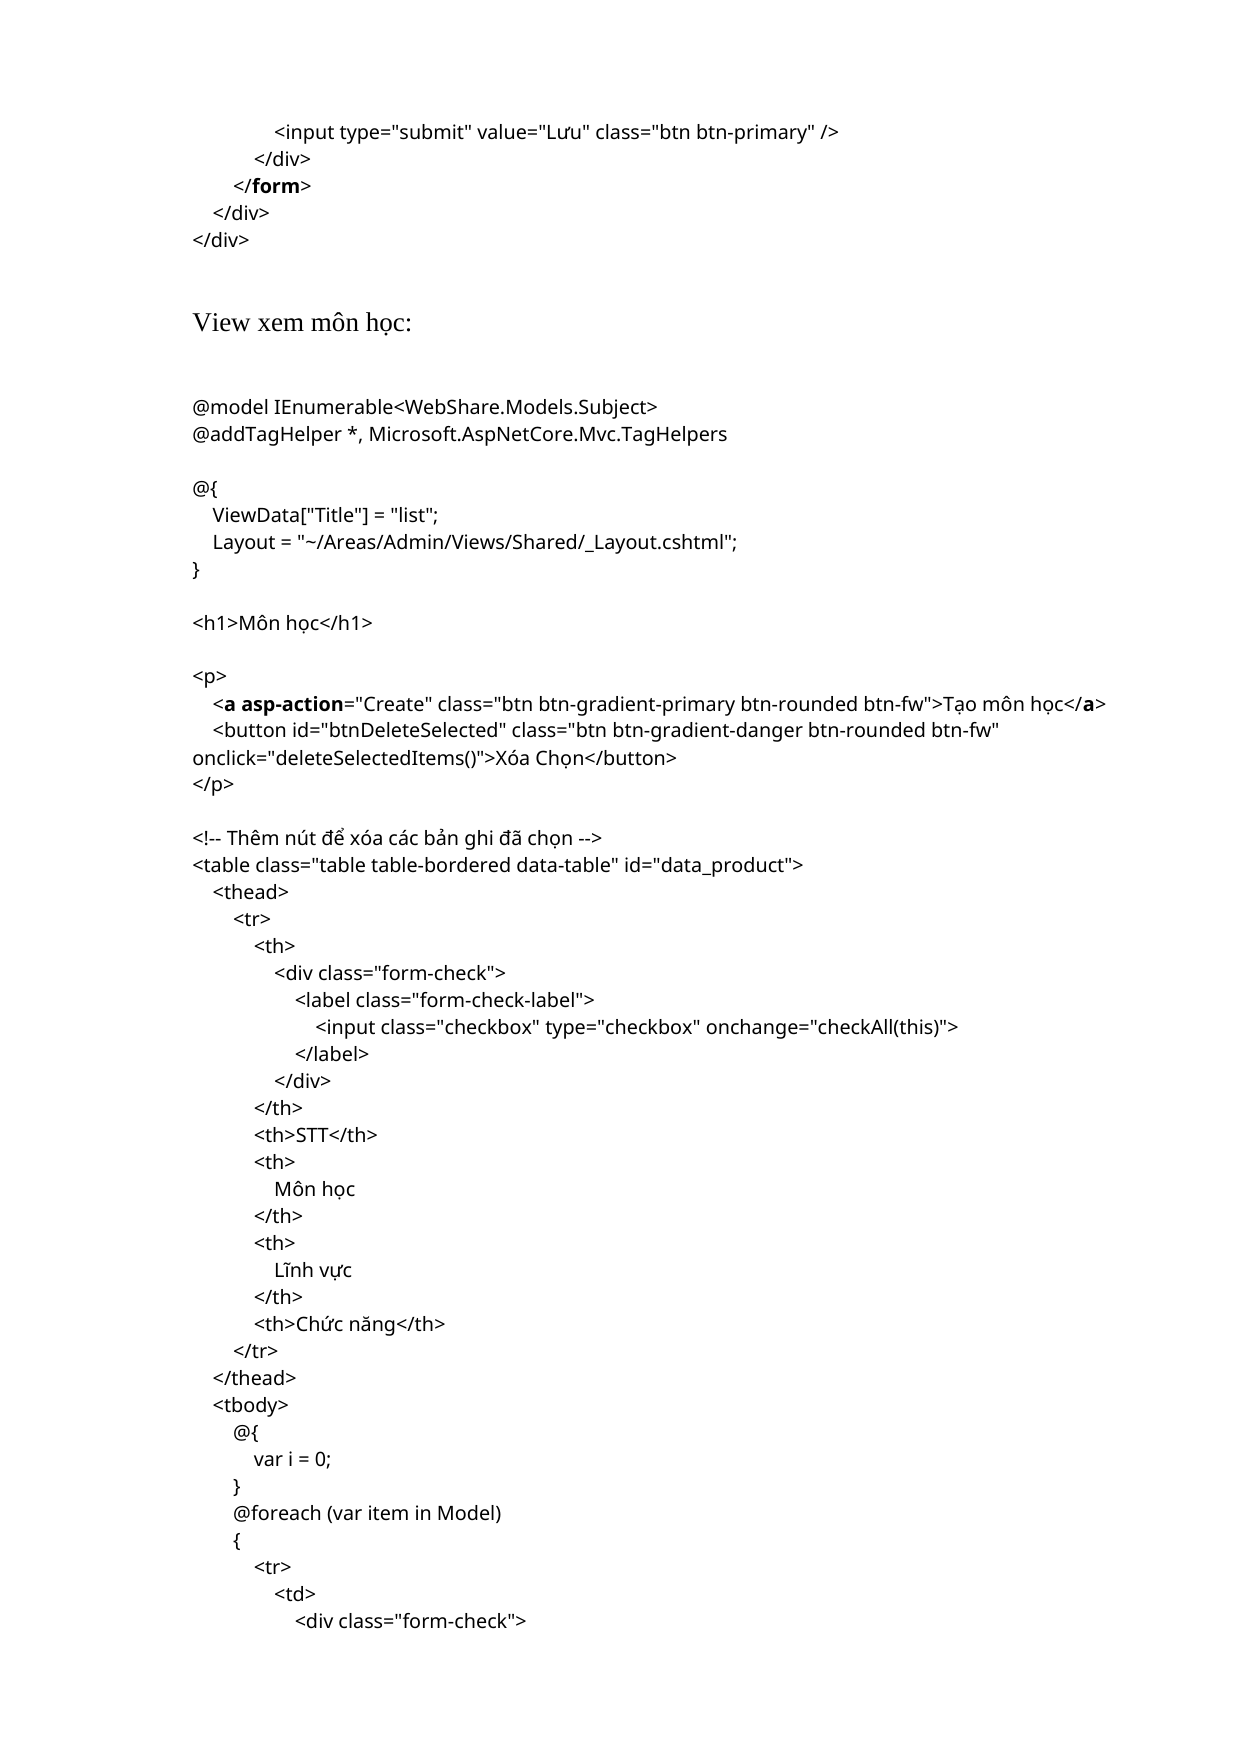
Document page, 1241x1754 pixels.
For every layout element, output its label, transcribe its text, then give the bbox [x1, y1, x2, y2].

text @{ [192, 474, 1122, 501]
text <input type="submit" value="Lưu" class="btn btn-primary" /> [192, 118, 1122, 145]
text var i = 0; [192, 1445, 1122, 1472]
text <div class="form-check"> [192, 1607, 1122, 1634]
text </div> [192, 145, 1122, 172]
text Layout = "~/Areas/Admin/Views/Shared/_Layout.cshtml"; [192, 528, 1122, 555]
text <div class="form-check"> [192, 959, 1122, 987]
text <tbody> [192, 1391, 1122, 1418]
text </form> [192, 172, 1122, 199]
text </p> [192, 771, 1122, 798]
text </tr> [192, 1337, 1122, 1364]
text <!-- Thêm nút để xóa các bản ghi đã chọn --> [192, 825, 1122, 852]
text } [192, 555, 1122, 582]
text </div> [192, 226, 1122, 253]
text View xem môn học: [192, 306, 1122, 377]
text <label class="form-check-label"> [192, 987, 1122, 1013]
text </th> [192, 1283, 1122, 1310]
text @model IEnumerable<WebShare.Models.Subject> [192, 393, 1122, 420]
text { [192, 1526, 1122, 1553]
text @{ [192, 1418, 1122, 1445]
text </th> [192, 1202, 1122, 1229]
text @foreach (var item in Model) [192, 1499, 1122, 1526]
text </thead> [192, 1364, 1122, 1391]
text <td> [192, 1580, 1122, 1607]
text <th>Chức năng</th> [192, 1310, 1122, 1337]
text </div> [192, 1067, 1122, 1094]
text <p> [192, 663, 1122, 690]
text <th> [192, 933, 1122, 959]
text </div> [192, 199, 1122, 226]
text @addTagHelper *, Microsoft.AspNetCore.Mvc.TagHelpers [192, 420, 1122, 447]
text </th> [192, 1094, 1122, 1121]
text <button id="btnDeleteSelected" class="btn btn-gradient-danger btn-rounded btn-fw" onclick="deleteSelectedItems()">Xóa Chọn</button> [192, 717, 1122, 771]
text <thead> [192, 879, 1122, 906]
text <a asp-action="Create" class="btn btn-gradient-primary btn-rounded btn-fw">Tạo môn học</a> [192, 690, 1122, 717]
text Lĩnh vực [192, 1256, 1122, 1283]
text <table class="table table-bordered data-table" id="data_product"> [192, 852, 1122, 879]
text <th> [192, 1229, 1122, 1256]
text } [192, 1472, 1122, 1499]
text <th> [192, 1148, 1122, 1175]
text <h1>Môn học</h1> [192, 609, 1122, 636]
text ViewData["Title"] = "list"; [192, 501, 1122, 528]
text <tr> [192, 1553, 1122, 1580]
text <input class="checkbox" type="checkbox" onchange="checkAll(this)"> [192, 1013, 1122, 1041]
text <th>STT</th> [192, 1121, 1122, 1148]
text </label> [192, 1041, 1122, 1067]
text Môn học [192, 1175, 1122, 1202]
text <tr> [192, 906, 1122, 933]
